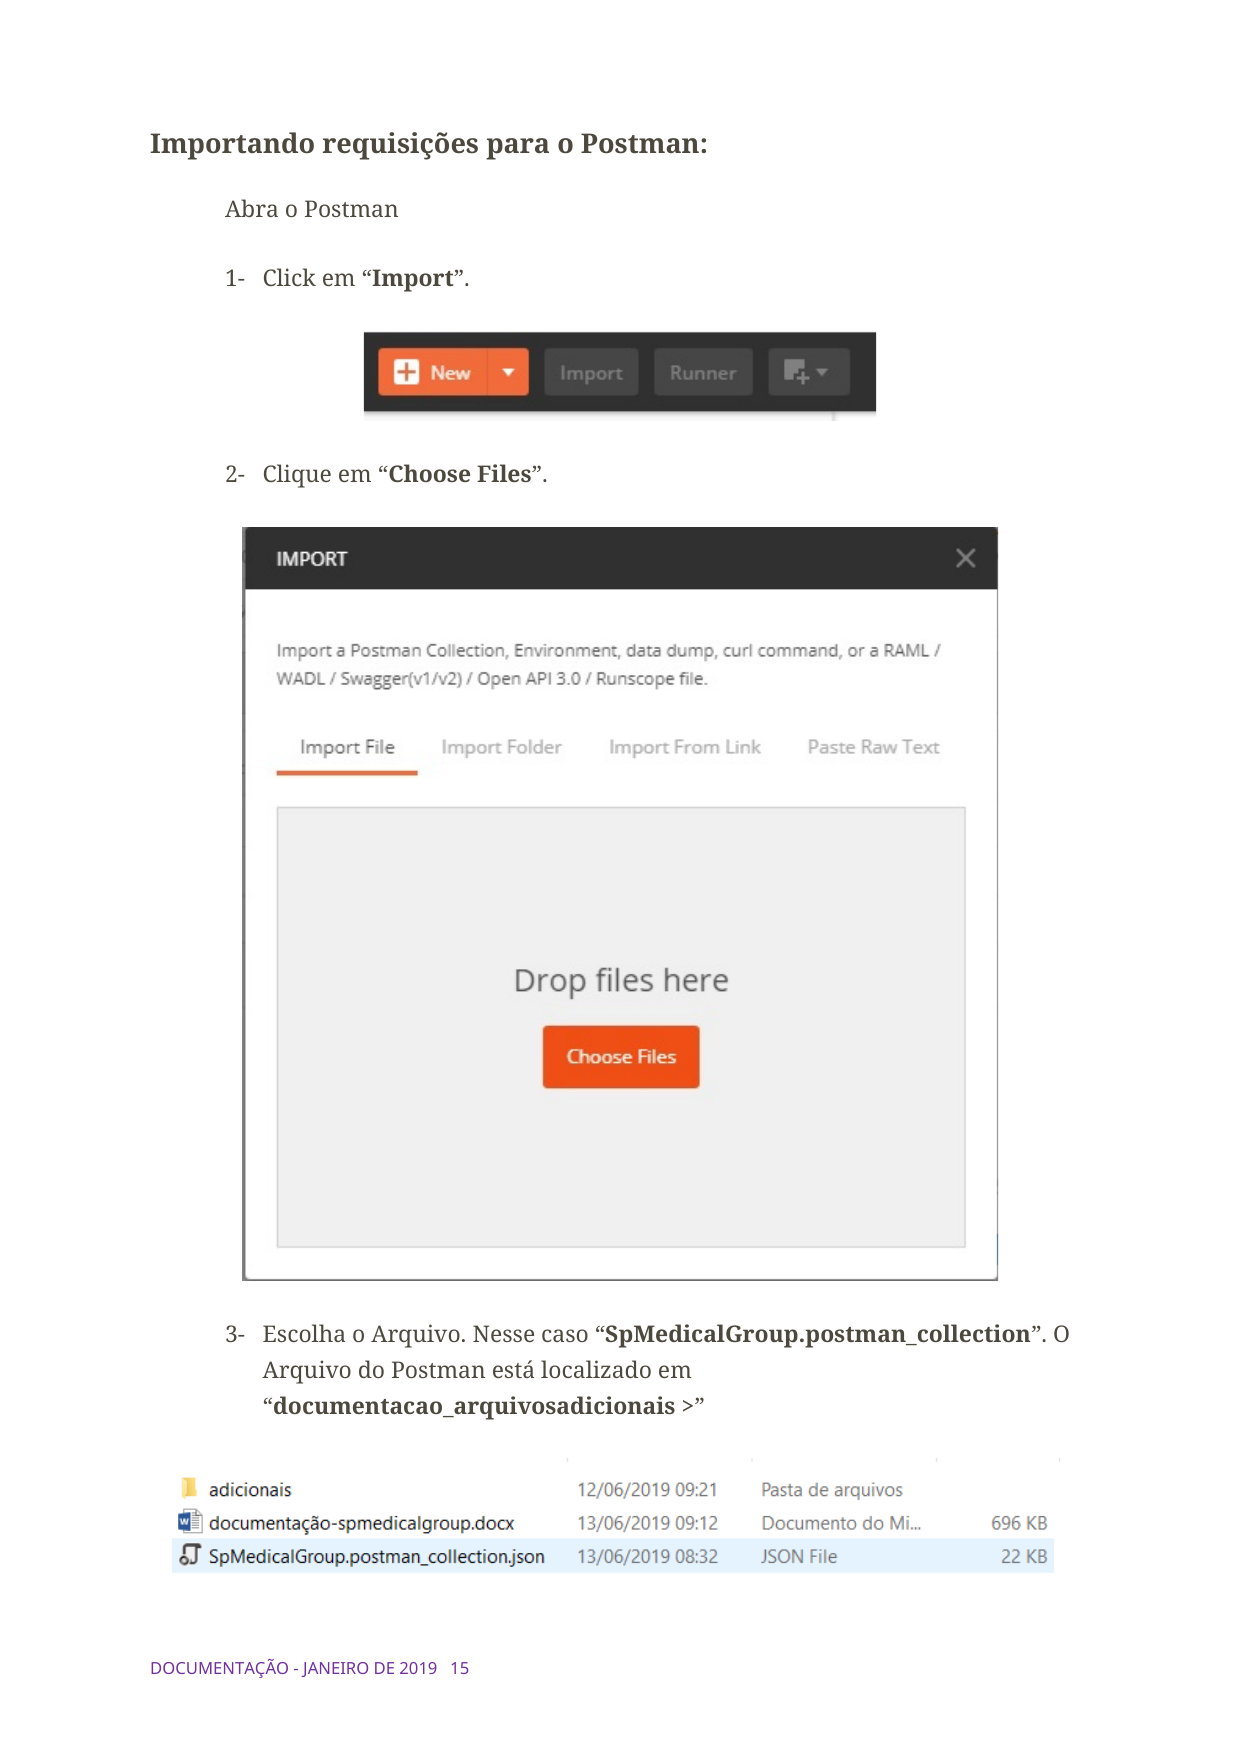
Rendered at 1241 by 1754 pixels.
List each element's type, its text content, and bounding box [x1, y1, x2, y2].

text Abra o Postman [150, 193, 1090, 224]
list Escolha o Arquivo. Nesse caso “SpMedicalGroup.postman_collection”. O Arquivo do Postman está localizado em “documentacao_arquivosadicionais >” [225, 1318, 1090, 1421]
list Clique em “Choose Files”. [225, 458, 1090, 489]
picture [363, 331, 877, 421]
text Importando requisições para o Postman: [150, 125, 1090, 162]
list Click em “Import”. [225, 262, 1090, 293]
picture [242, 527, 999, 1281]
picture [150, 1458, 1091, 1599]
